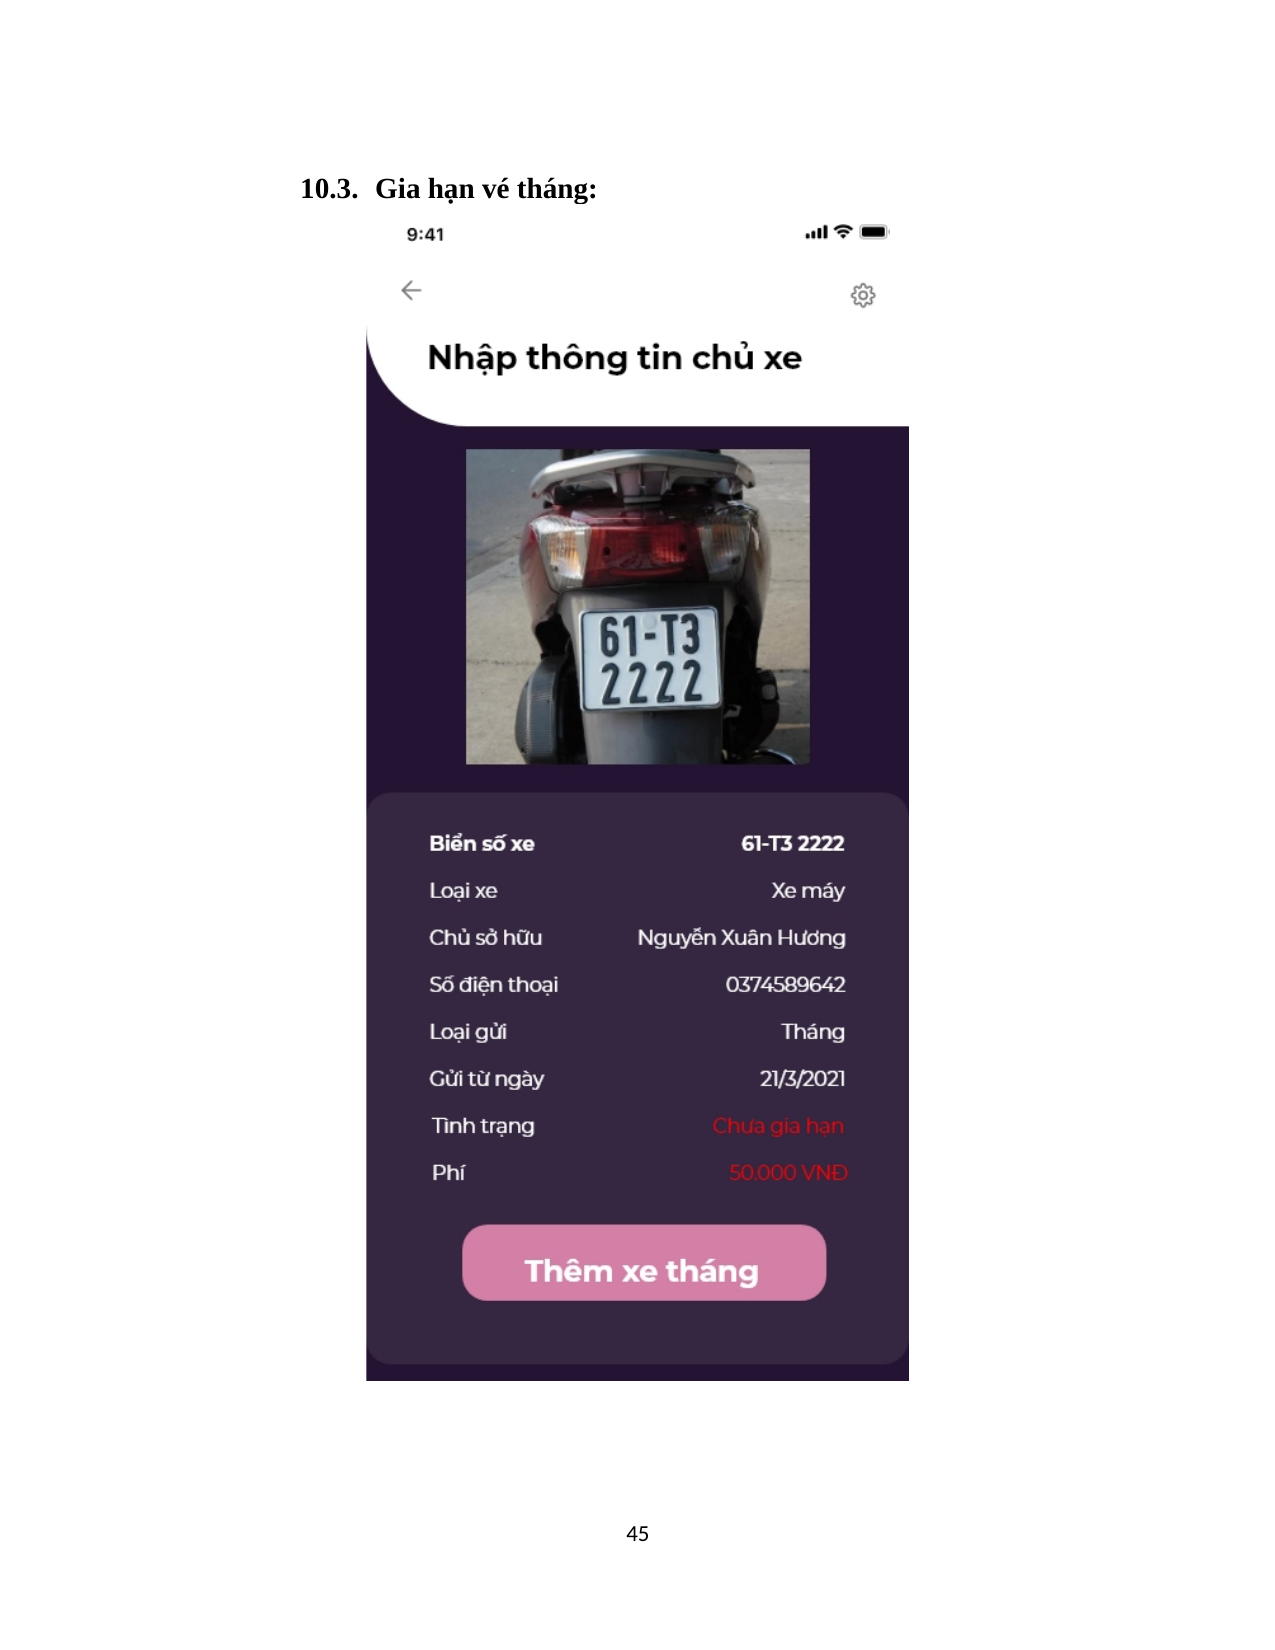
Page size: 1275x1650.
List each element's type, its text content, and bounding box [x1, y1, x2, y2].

text Gia hạn vé tháng: [300, 171, 1125, 204]
picture [366, 204, 909, 1381]
